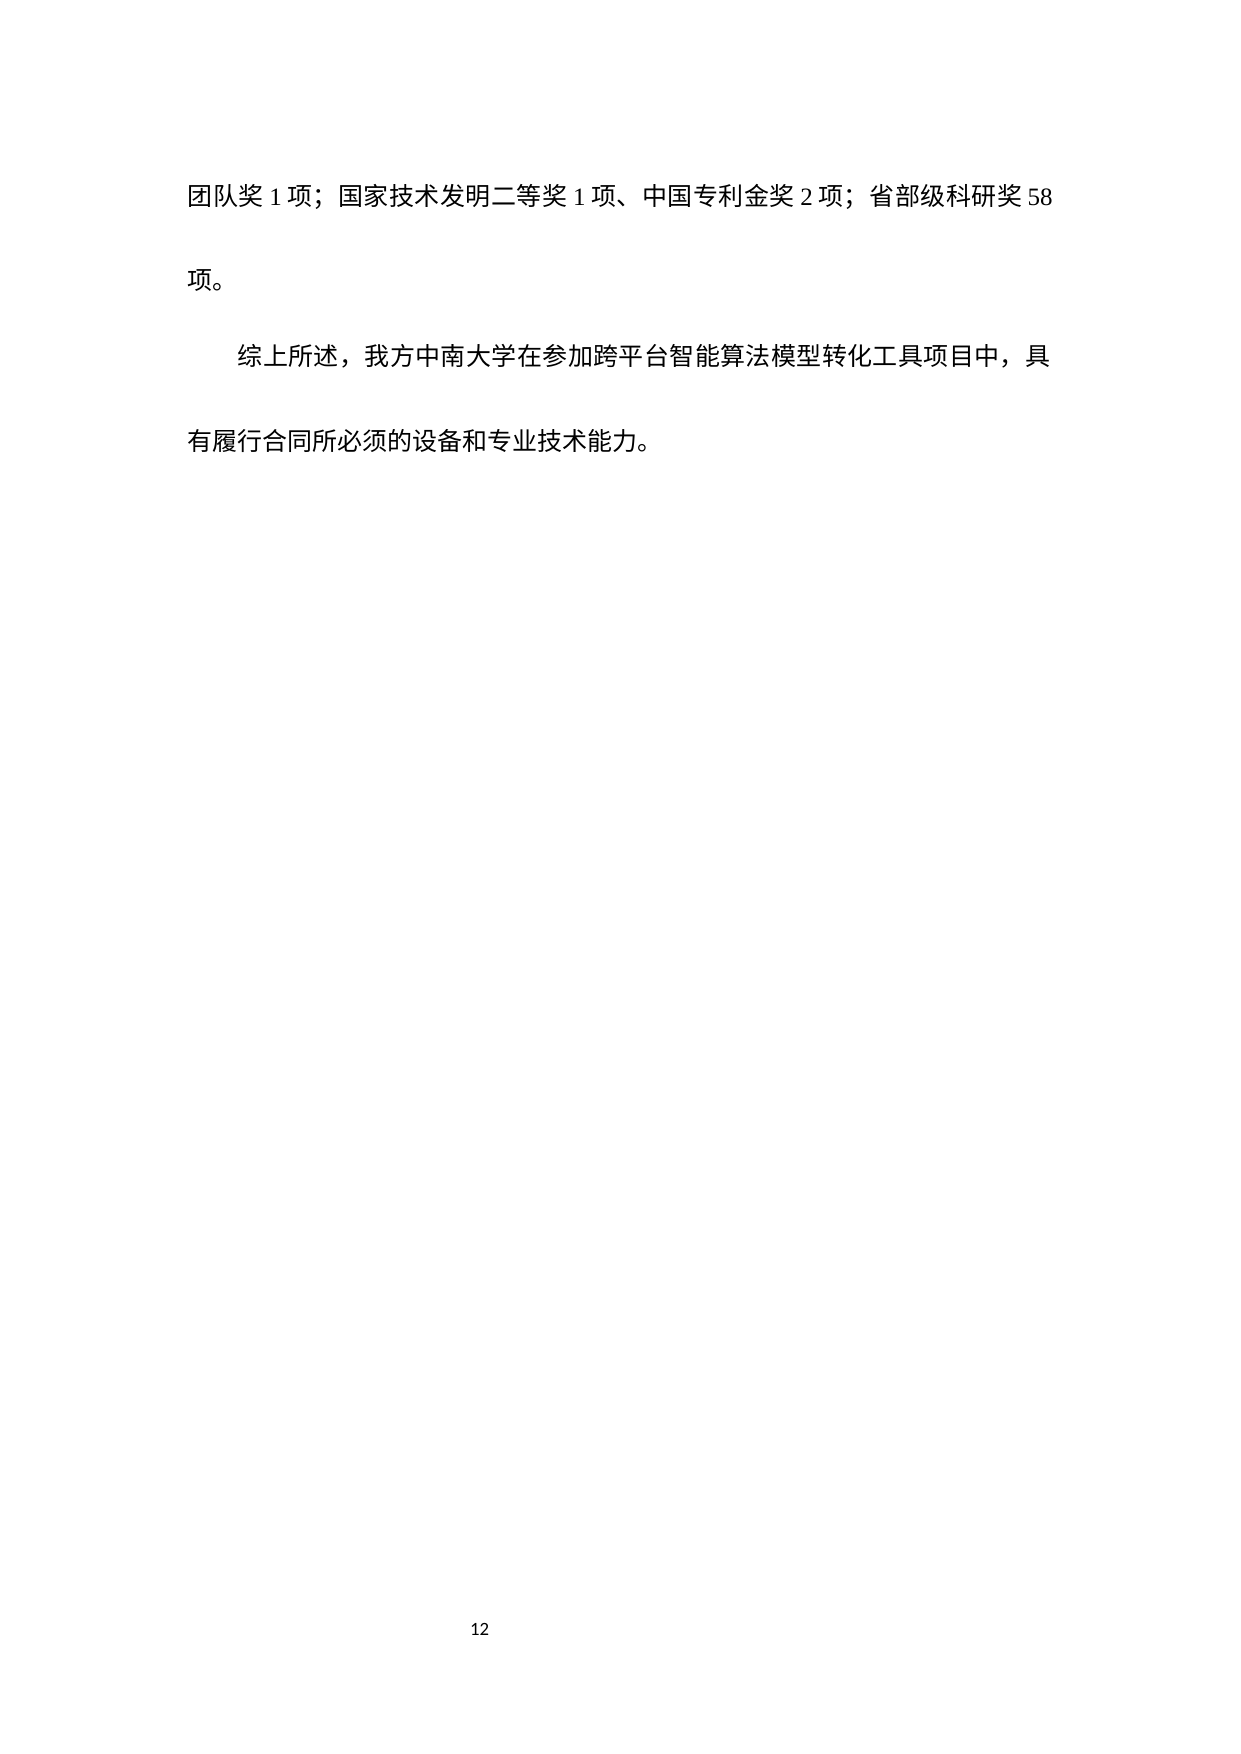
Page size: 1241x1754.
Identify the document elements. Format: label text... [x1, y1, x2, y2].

text 综上所述，我方中南大学在参加跨平台智能算法模型转化工具项目中，具有履行合同所必须的设备和专业技术能力。 [187, 322, 1053, 472]
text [187, 162, 1053, 311]
